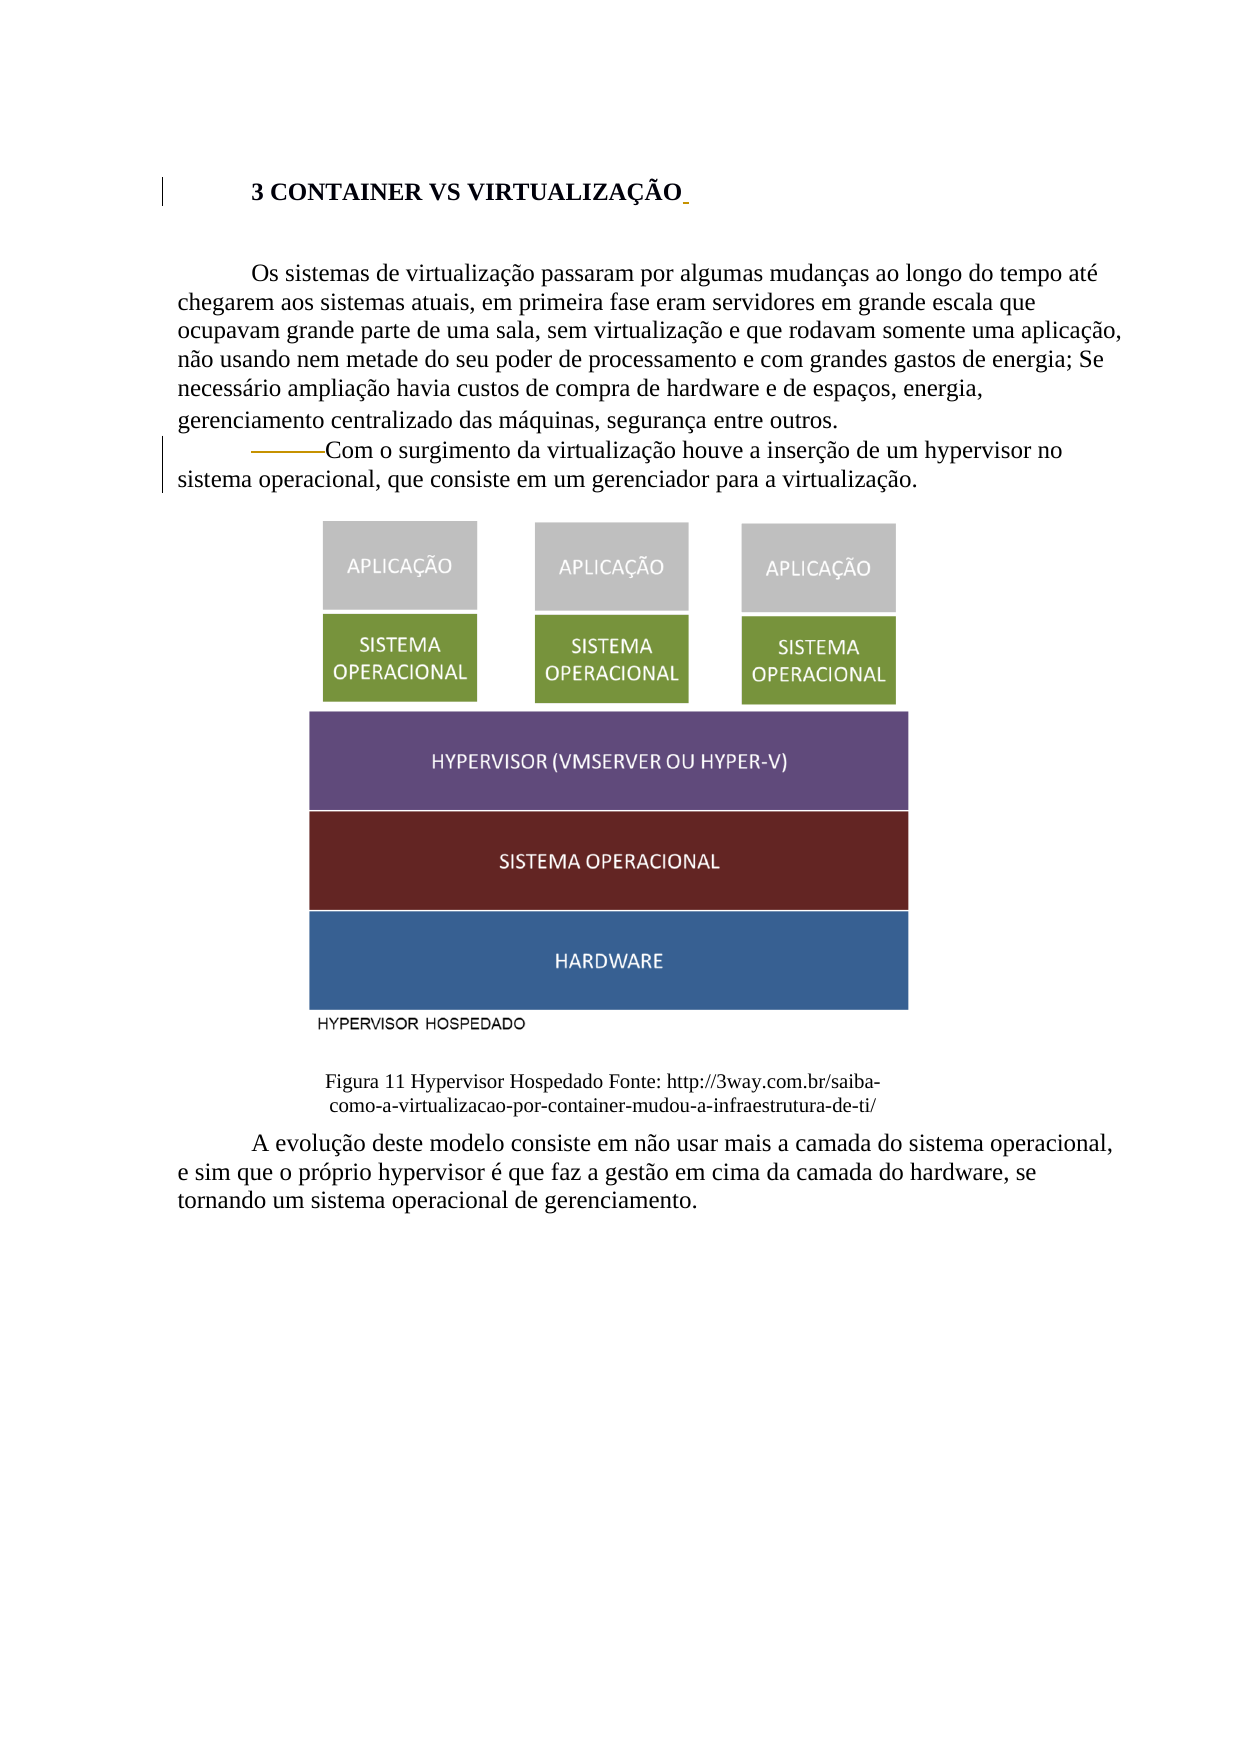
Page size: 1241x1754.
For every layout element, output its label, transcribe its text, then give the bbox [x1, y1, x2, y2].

picture [308, 521, 909, 1042]
text 3 CONTAINER VS VIRTUALIZAÇÃO [177, 177, 1122, 206]
text Os sistemas de virtualização passaram por algumas mudanças ao longo do tempo até chegarem aos sistemas atuais, em primeira fase eram servidores em grande escala que ocupavam grande parte de uma sala, sem virtualização e que rodavam somente uma aplicação, não usando nem metade do seu poder de processamento e com grandes gastos de energia; Se necessário ampliação havia custos de compra de hardware e de espaços, energia, gerenciamento centralizado das máquinas, segurança entre outros. [177, 258, 1122, 436]
text A evolução deste modelo consiste em não usar mais a camada do sistema operacional, e sim que o próprio hypervisor é que faz a gestão em cima da camada do hardware, se tornando um sistema operacional de gerenciamento. [177, 1128, 1122, 1214]
text Com o surgimento da virtualização houve a inserção de um hypervisor no sistema operacional, que consiste em um gerenciador para a virtualização. [177, 436, 1122, 493]
